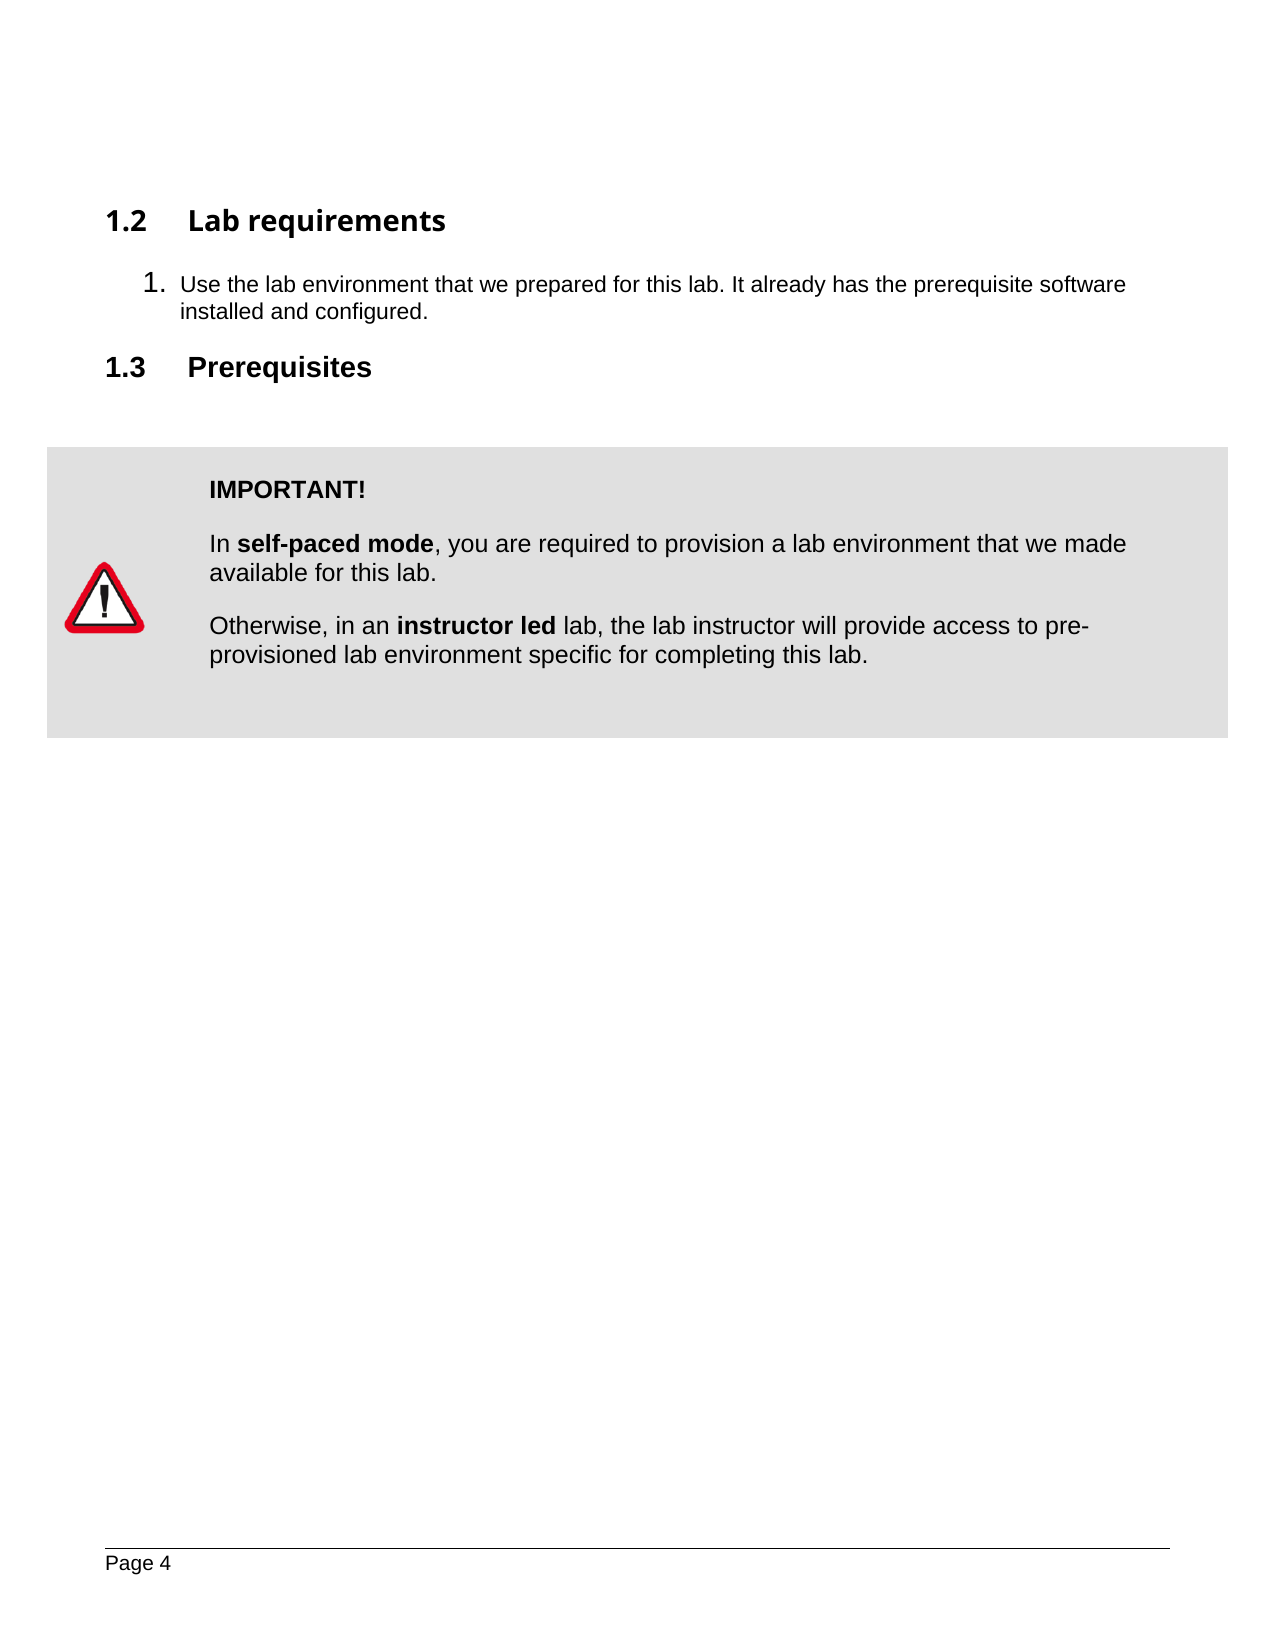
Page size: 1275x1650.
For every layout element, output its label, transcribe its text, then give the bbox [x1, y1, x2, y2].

table_header [47, 447, 197, 738]
picture [58, 553, 150, 644]
table_header IMPORTANT! In self-paced mode, you are required to provision a lab environment that we made available for this lab. Otherwise, in an instructor led lab, the lab instructor will provide access to pre-provisioned lab environment specific for completing this lab. [197, 447, 1228, 738]
list Prerequisites [105, 349, 1170, 383]
subtitle Lab requirements [105, 200, 1170, 240]
list Use the lab environment that we prepared for this lab. It already has the prerequisite software installed and configured. [142, 265, 1170, 324]
